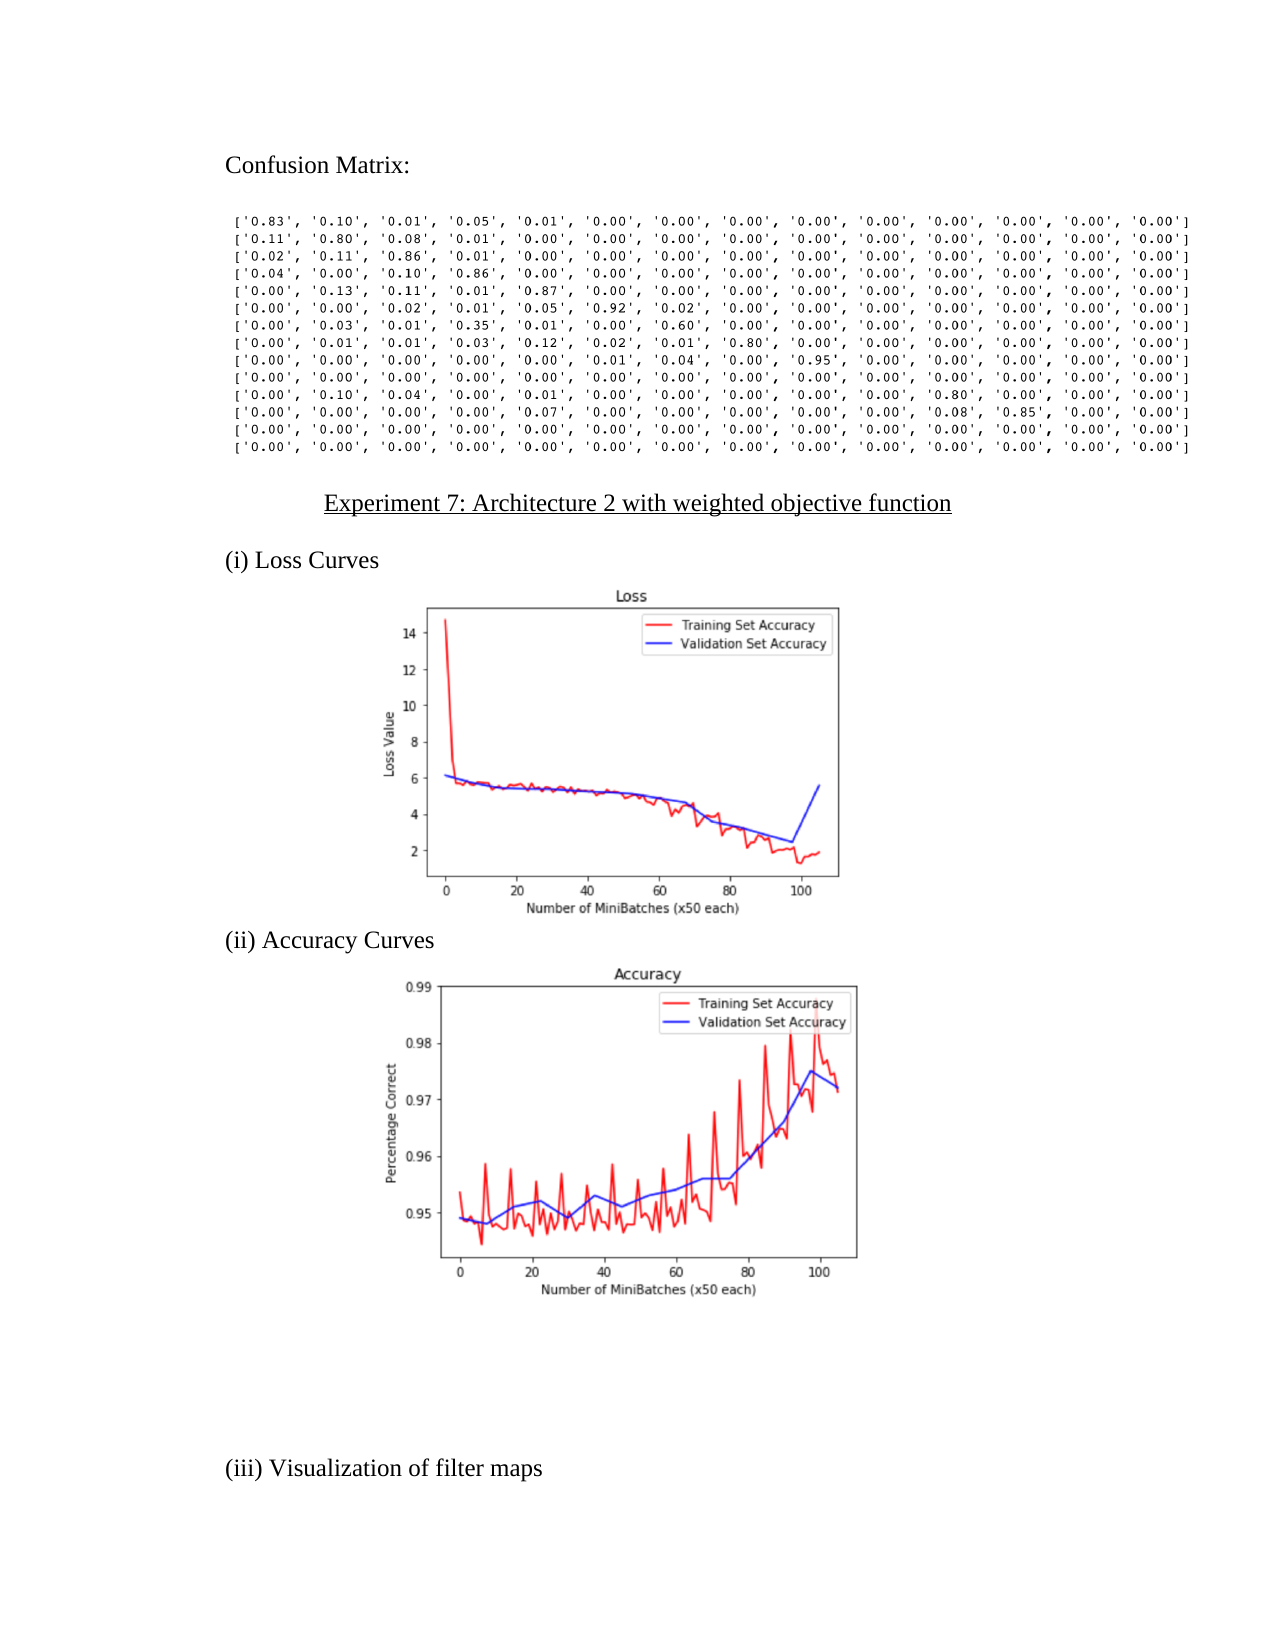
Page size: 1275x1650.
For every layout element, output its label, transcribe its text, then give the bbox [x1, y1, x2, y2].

text Experiment 7: Architecture 2 with weighted objective function [150, 488, 1125, 517]
picture [225, 207, 1200, 460]
text (i) Loss Curves [150, 545, 1125, 574]
text (ii) Accuracy Curves [150, 925, 1125, 954]
picture [371, 574, 904, 926]
text Confusion Matrix: [225, 150, 1125, 179]
text (iii) Visualization of filter maps [150, 1453, 1125, 1481]
picture [368, 953, 907, 1309]
